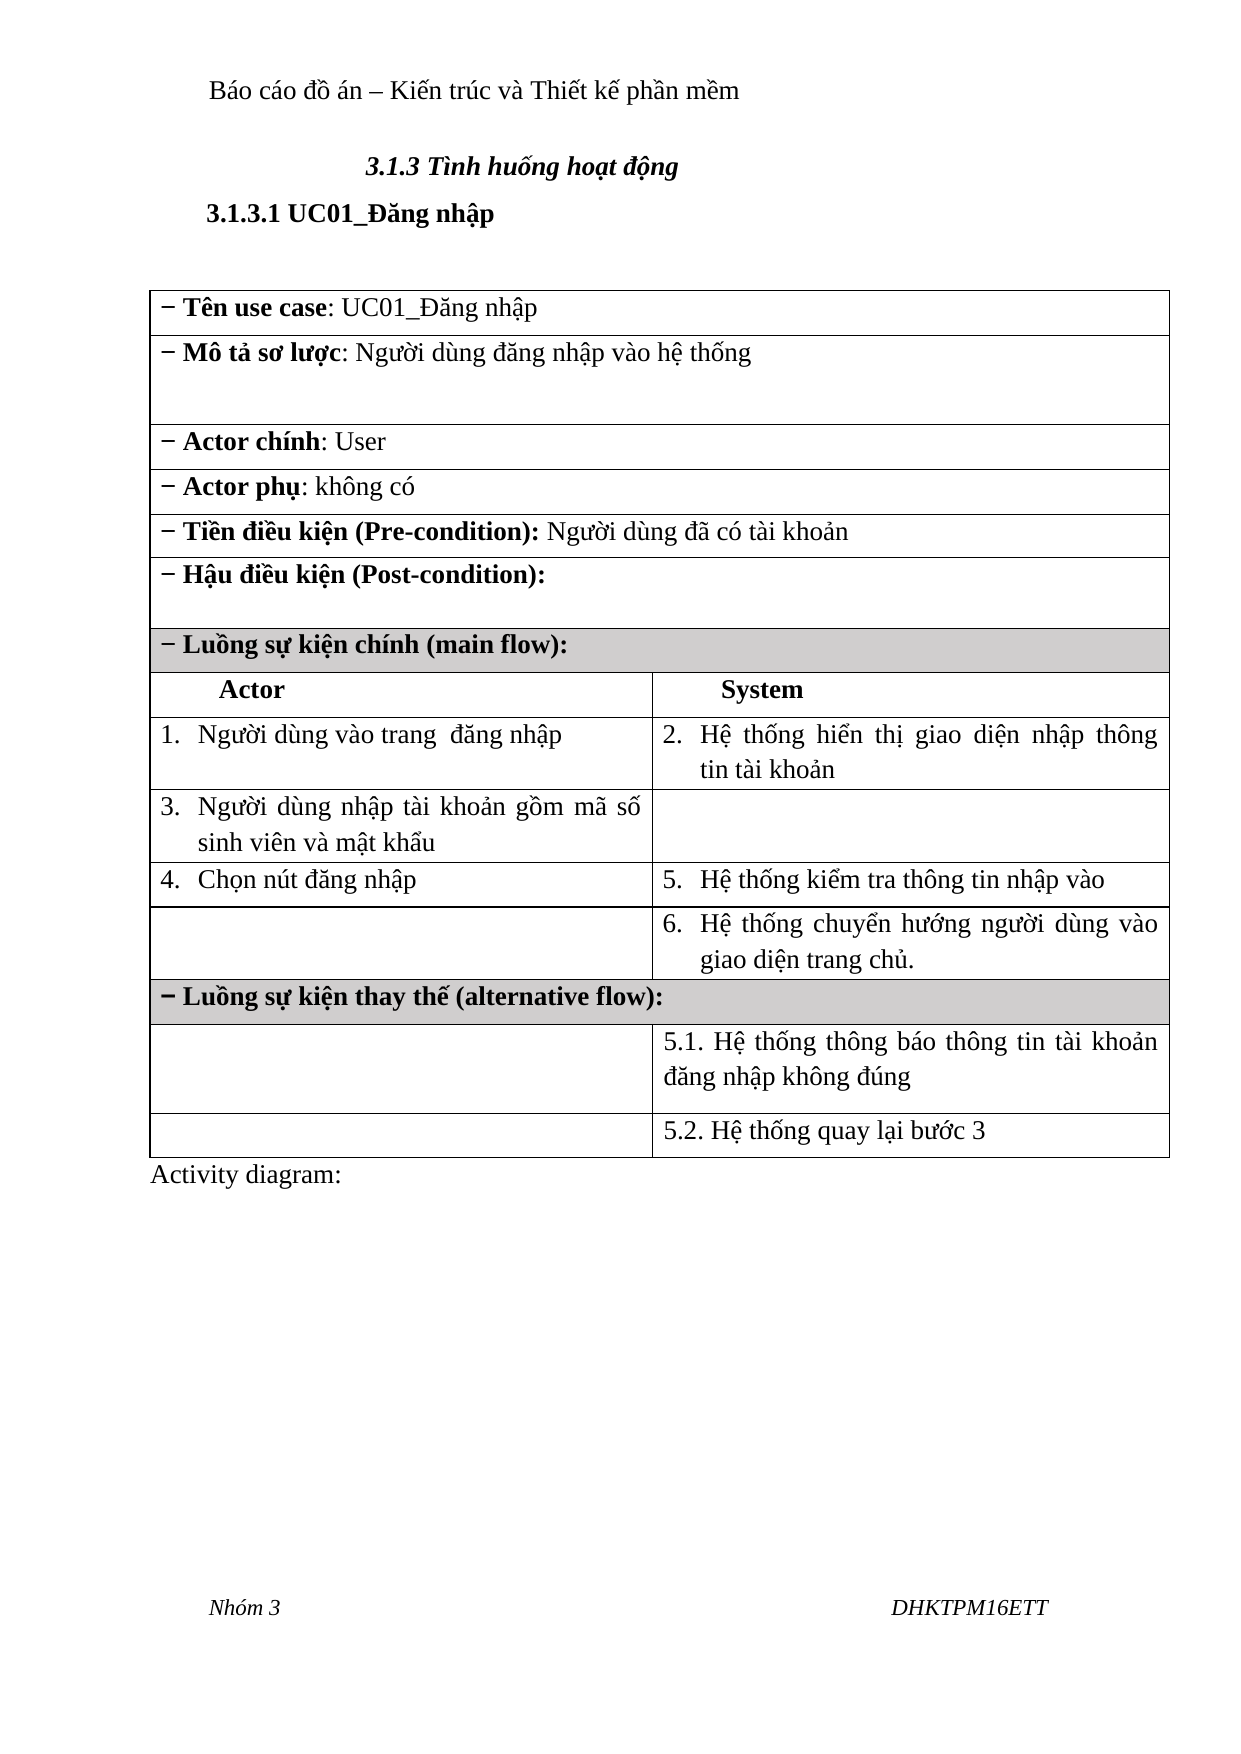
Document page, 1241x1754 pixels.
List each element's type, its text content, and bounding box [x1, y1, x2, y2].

table_cell [151, 1025, 652, 1113]
subtitle UC01_Đăng nhập [206, 197, 1090, 228]
table_cell Mô tả sơ lược: Người dùng đăng nhập vào hệ thống [151, 336, 1169, 424]
table_cell Hệ thống hiển thị giao diện nhập thông tin tài khoản [653, 718, 1169, 789]
table_cell Actor chính: User [151, 425, 1169, 469]
table_header Tên use case: UC01_Đăng nhập [151, 291, 1169, 335]
table_cell Luồng sự kiện thay thế (alternative flow): [151, 980, 1169, 1024]
table_cell Actor [151, 673, 652, 717]
table_cell Hậu điều kiện (Post-condition): [151, 558, 1169, 627]
table_cell Hệ thống chuyển hướng người dùng vào giao diện trang chủ. [653, 908, 1169, 979]
table_cell Tiền điều kiện (Pre-condition): Người dùng đã có tài khoản [151, 515, 1169, 557]
table_cell System [653, 673, 1169, 717]
table_cell [653, 790, 1169, 862]
table_cell Chọn nút đăng nhập [151, 863, 652, 906]
table_cell Người dùng vào trang đăng nhập [151, 718, 652, 789]
table_cell 5.1. Hệ thống thông báo thông tin tài khoản đăng nhập không đúng [653, 1025, 1169, 1113]
subtitle Tình huống hoạt động [366, 150, 1090, 181]
table_cell [151, 908, 652, 979]
table_cell Actor phụ: không có [151, 470, 1169, 513]
table_cell 5.2. Hệ thống quay lại bước 3 [653, 1114, 1169, 1157]
text Activity diagram: [150, 1158, 1090, 1189]
table_cell Luồng sự kiện chính (main flow): [151, 629, 1169, 672]
table_cell Hệ thống kiểm tra thông tin nhập vào [653, 863, 1169, 906]
table_cell Người dùng nhập tài khoản gồm mã số sinh viên và mật khẩu [151, 790, 652, 862]
table_cell [151, 1114, 652, 1157]
